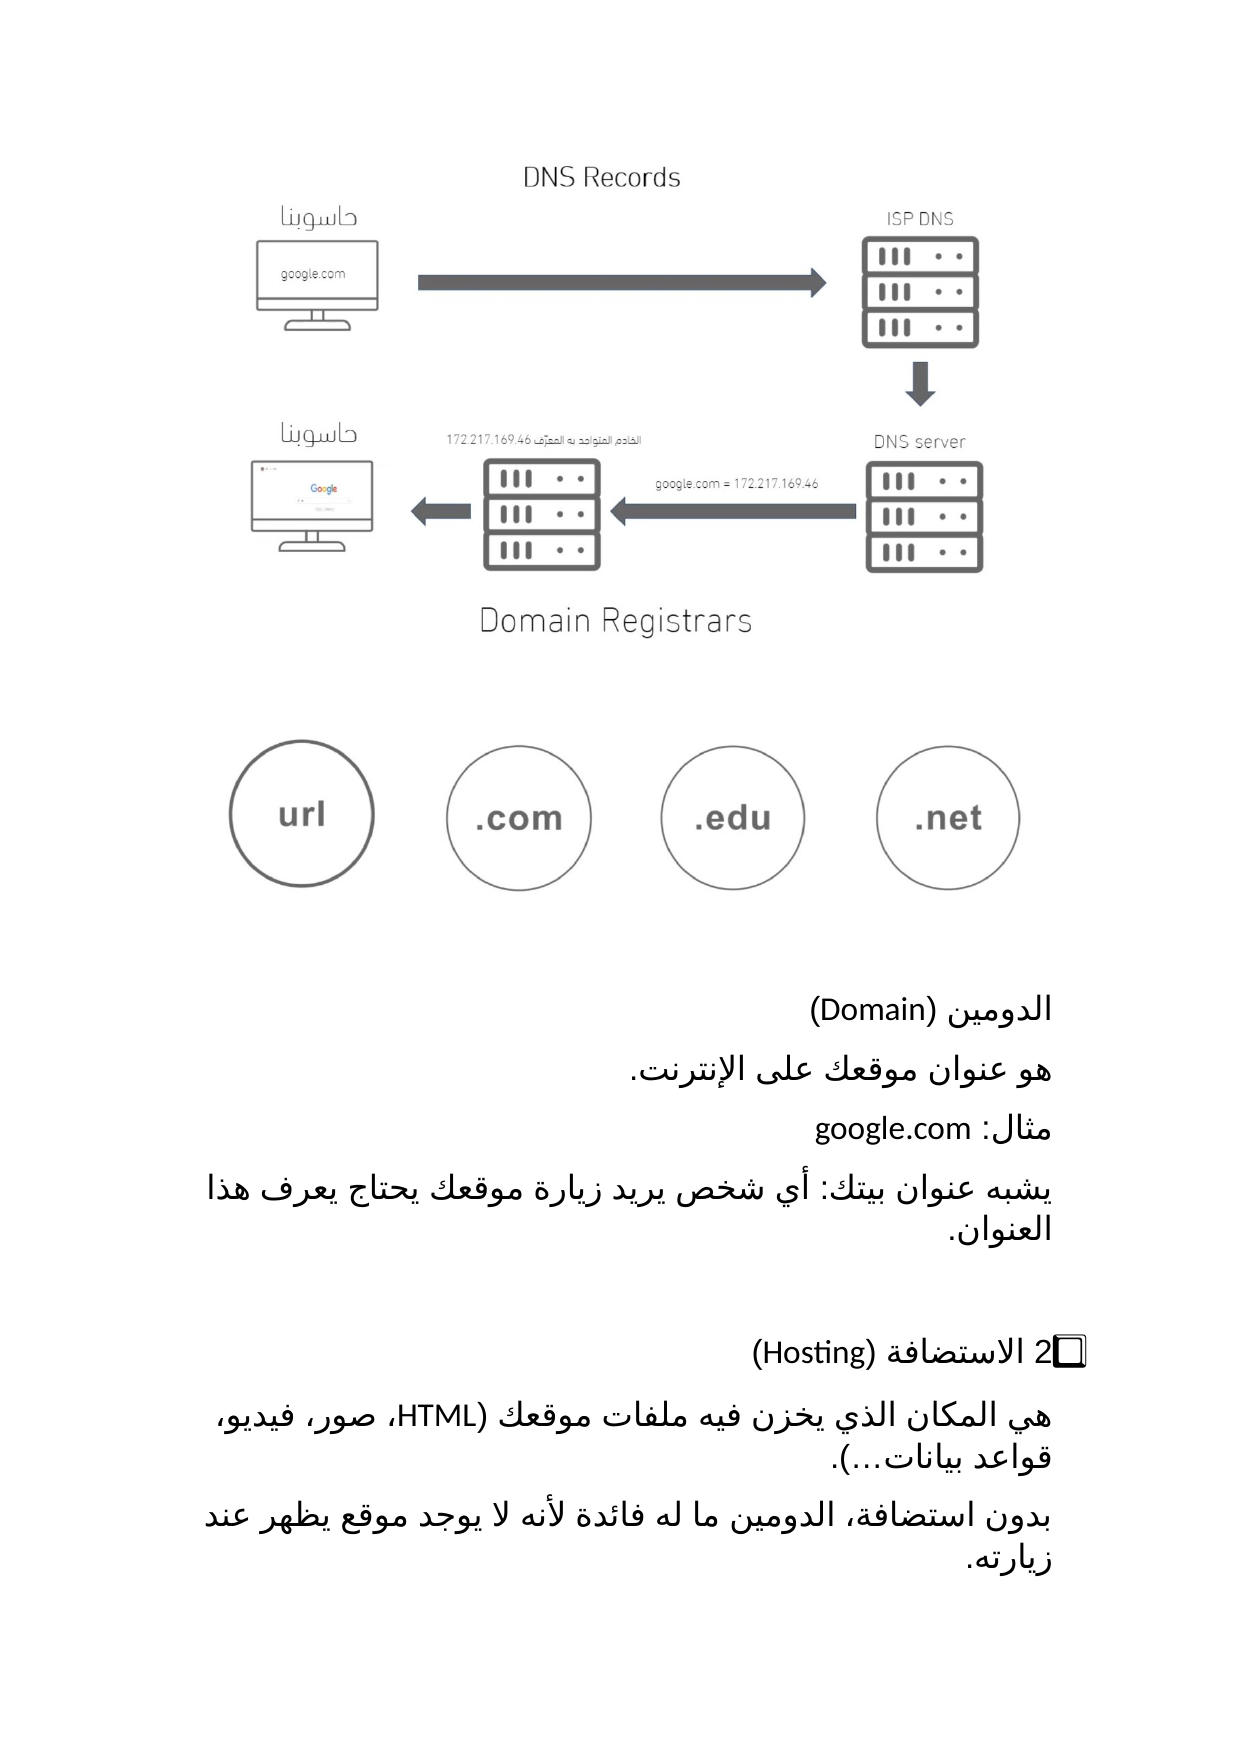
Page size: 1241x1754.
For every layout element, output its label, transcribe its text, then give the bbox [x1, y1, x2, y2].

text الدومين (Domain) [187, 988, 1053, 1029]
picture [187, 150, 1053, 579]
text يشبه عنوان بيتك: أي شخص يريد زيارة موقعك يحتاج يعرف هذا العنوان. [187, 1168, 1053, 1248]
text مثال: google.com [187, 1107, 1053, 1148]
text هي المكان الذي يخزن فيه ملفات موقعك (HTML، صور، فيديو، قواعد بيانات…). [187, 1394, 1053, 1476]
text هو عنوان موقعك على الإنترنت. [187, 1049, 1053, 1087]
picture [187, 597, 1053, 909]
text 2️⃣ الاستضافة (Hosting) [187, 1328, 1053, 1373]
text بدون استضافة، الدومين ما له فائدة لأنه لا يوجد موقع يظهر عند زيارته. [187, 1496, 1053, 1575]
